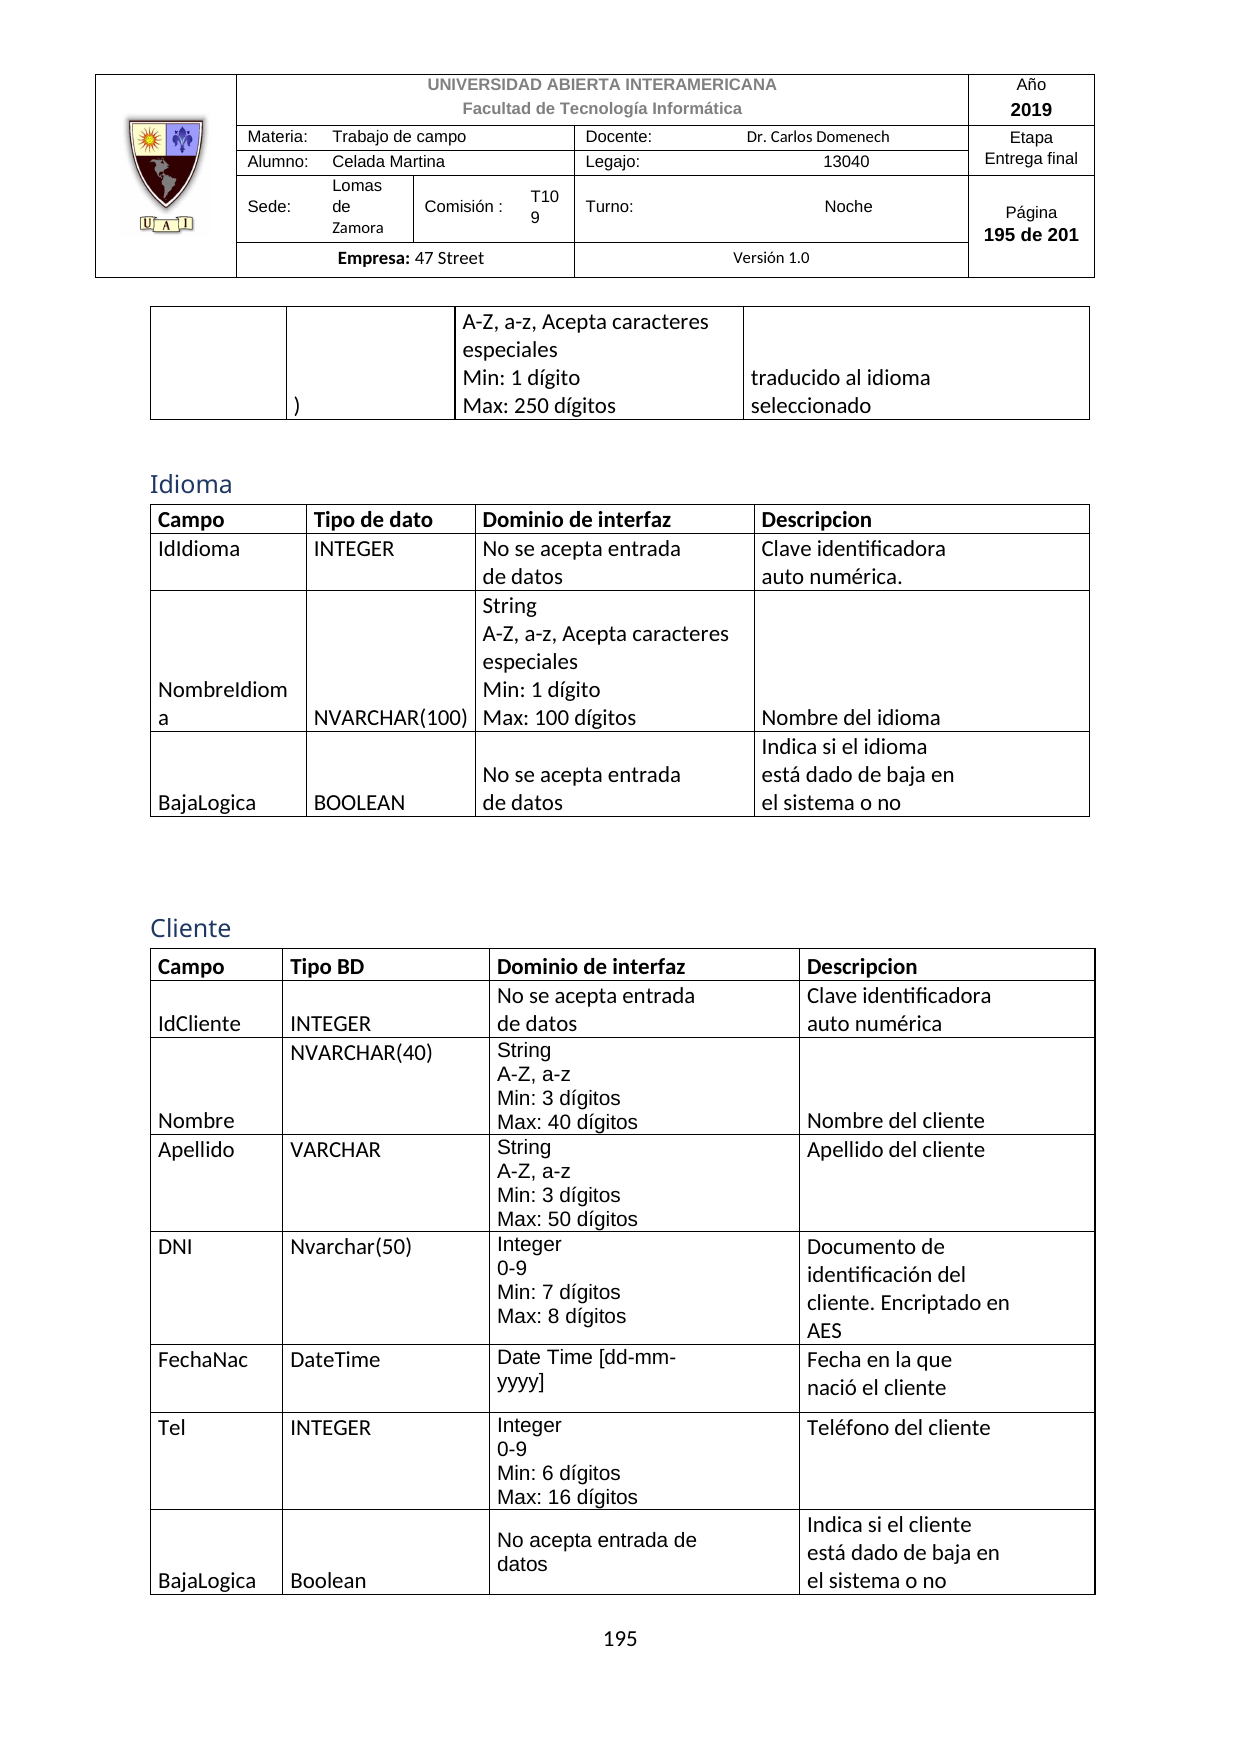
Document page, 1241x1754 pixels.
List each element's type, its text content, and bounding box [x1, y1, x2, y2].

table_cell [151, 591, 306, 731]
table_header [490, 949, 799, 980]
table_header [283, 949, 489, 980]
picture [120, 111, 212, 237]
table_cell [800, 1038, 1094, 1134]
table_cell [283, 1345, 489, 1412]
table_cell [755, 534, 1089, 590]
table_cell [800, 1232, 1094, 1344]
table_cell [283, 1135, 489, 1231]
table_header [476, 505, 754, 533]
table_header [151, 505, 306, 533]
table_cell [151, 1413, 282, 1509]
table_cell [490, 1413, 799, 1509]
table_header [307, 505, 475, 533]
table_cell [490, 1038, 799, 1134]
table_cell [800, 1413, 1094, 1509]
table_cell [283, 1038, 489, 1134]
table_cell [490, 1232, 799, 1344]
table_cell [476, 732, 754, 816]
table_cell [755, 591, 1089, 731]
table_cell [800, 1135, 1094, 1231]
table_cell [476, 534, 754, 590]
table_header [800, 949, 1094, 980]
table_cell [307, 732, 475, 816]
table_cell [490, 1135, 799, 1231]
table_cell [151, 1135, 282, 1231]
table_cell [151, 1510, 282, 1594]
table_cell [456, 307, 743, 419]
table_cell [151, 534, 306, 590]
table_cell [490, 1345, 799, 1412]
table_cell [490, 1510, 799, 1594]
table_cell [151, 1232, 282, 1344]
subtitle Idioma [150, 467, 1090, 501]
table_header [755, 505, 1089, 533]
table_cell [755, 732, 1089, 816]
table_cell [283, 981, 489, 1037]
subtitle Cliente [150, 911, 1090, 945]
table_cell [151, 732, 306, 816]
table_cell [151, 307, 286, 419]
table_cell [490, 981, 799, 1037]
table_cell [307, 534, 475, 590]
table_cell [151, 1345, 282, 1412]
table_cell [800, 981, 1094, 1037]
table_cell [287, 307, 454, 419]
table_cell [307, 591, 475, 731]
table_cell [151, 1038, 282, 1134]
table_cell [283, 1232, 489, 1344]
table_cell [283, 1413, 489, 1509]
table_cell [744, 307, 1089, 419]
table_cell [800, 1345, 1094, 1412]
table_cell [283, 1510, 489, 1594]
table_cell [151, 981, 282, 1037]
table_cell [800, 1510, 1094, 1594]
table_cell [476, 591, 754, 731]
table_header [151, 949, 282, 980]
